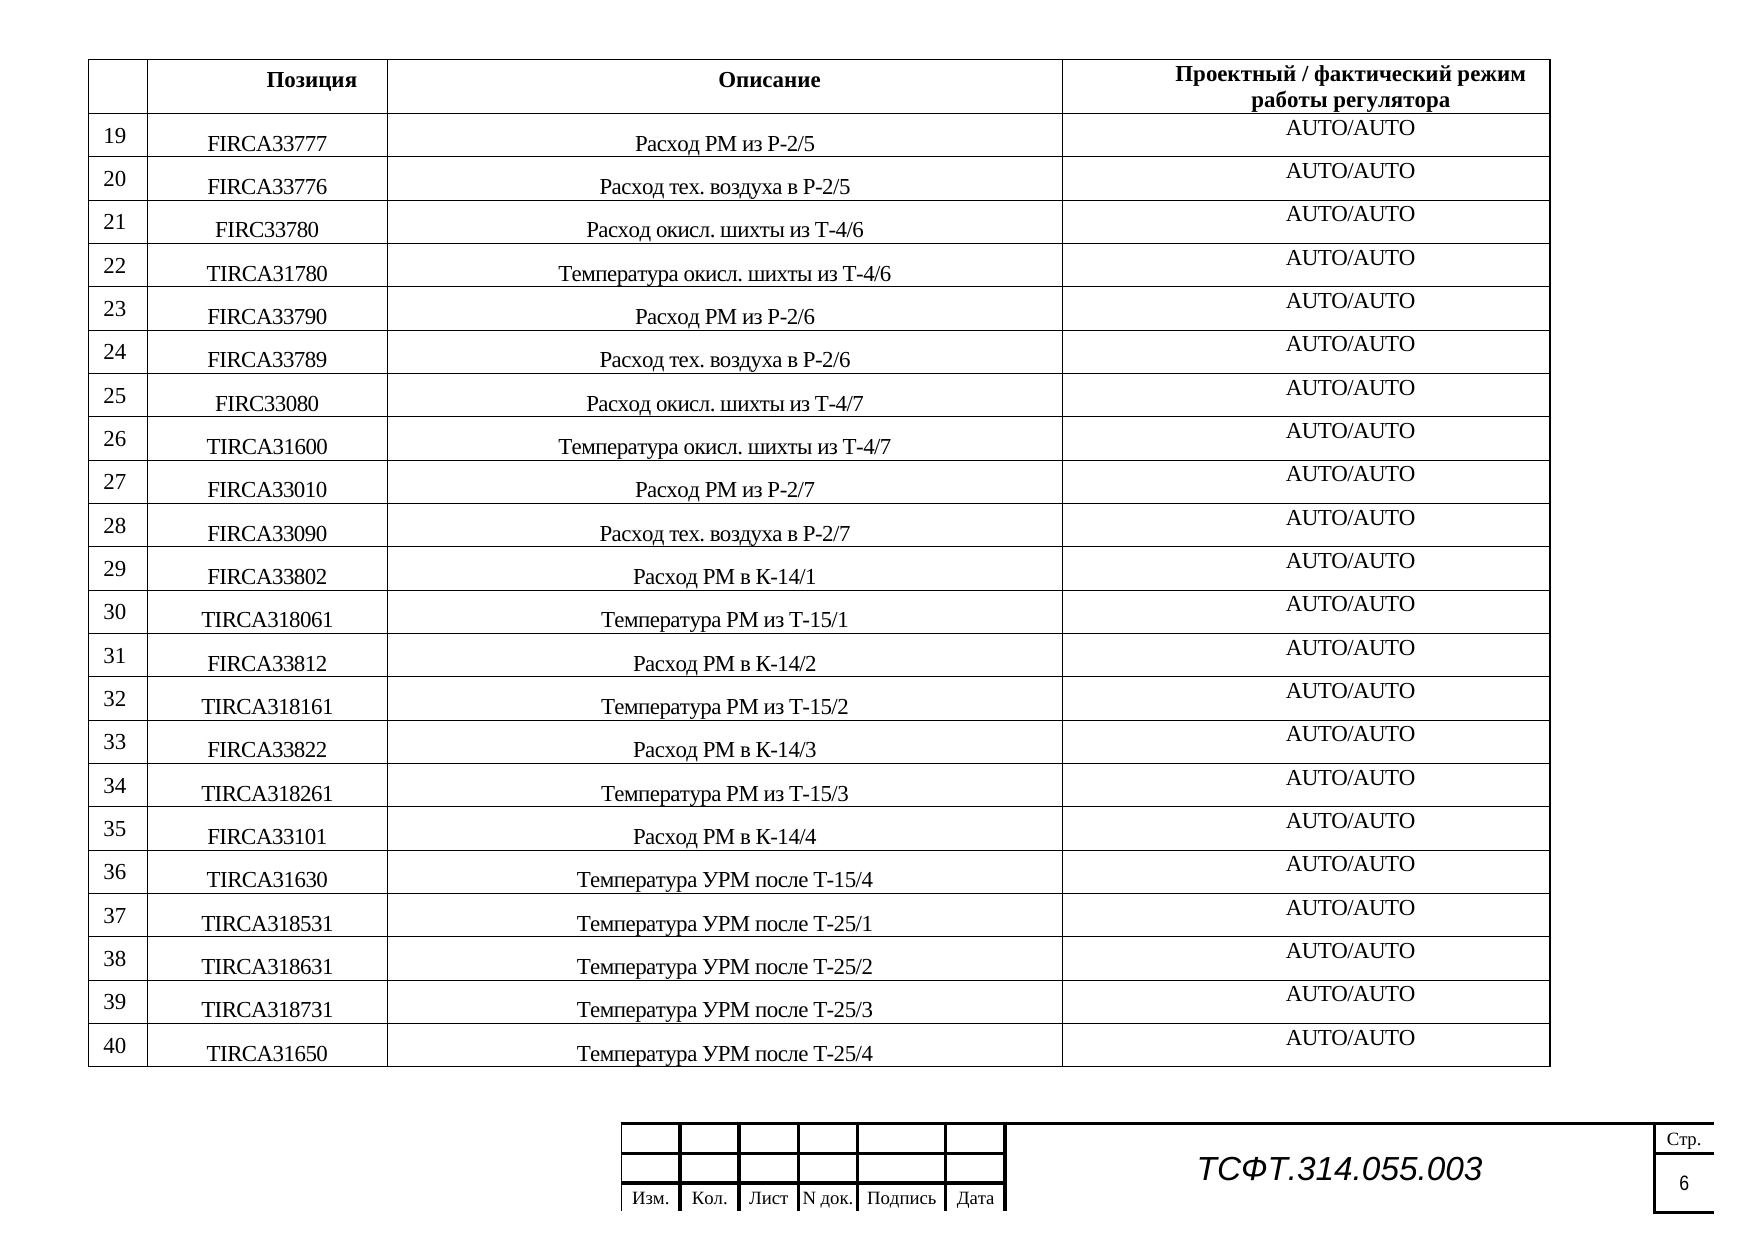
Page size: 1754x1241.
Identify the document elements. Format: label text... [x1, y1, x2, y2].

table_cell [89, 937, 147, 979]
table_cell [89, 807, 147, 849]
table_cell TIRCA31650 [148, 1024, 387, 1066]
table_cell Температура УРМ после Т-25/1 [388, 894, 1062, 936]
table_cell [89, 851, 147, 893]
table_cell FIRCA33101 [148, 807, 387, 849]
table_cell [89, 244, 147, 286]
table_cell FIRCA33776 [148, 157, 387, 199]
table_cell TIRCA31780 [148, 244, 387, 286]
table_cell Расход тех. воздуха в Р-2/6 [388, 331, 1062, 373]
table_cell [89, 374, 147, 416]
table_cell [89, 764, 147, 806]
table_cell AUTO/AUTO [1063, 764, 1549, 806]
table_cell FIRC33780 [148, 201, 387, 243]
table_cell AUTO/AUTO [1063, 981, 1549, 1023]
table_cell Температура РМ из Т-15/2 [388, 677, 1062, 719]
table_cell Расход тех. воздуха в Р-2/5 [388, 157, 1062, 199]
table_cell AUTO/AUTO [1063, 201, 1549, 243]
table_cell Температура УРМ после Т-25/4 [388, 1024, 1062, 1066]
table_cell Температура УРМ после Т-25/2 [388, 937, 1062, 979]
table_cell AUTO/AUTO [1063, 287, 1549, 329]
table_cell TIRCA31630 [148, 851, 387, 893]
table_cell [89, 331, 147, 373]
table_cell AUTO/AUTO [1063, 374, 1549, 416]
table_cell FIRCA33010 [148, 461, 387, 503]
table_cell [89, 591, 147, 633]
table_cell [89, 461, 147, 503]
table_cell [89, 547, 147, 589]
table_cell TIRCA318161 [148, 677, 387, 719]
table_cell [89, 677, 147, 719]
table_cell FIRCA33090 [148, 504, 387, 546]
table_cell TIRCA318531 [148, 894, 387, 936]
table_cell FIRCA33802 [148, 547, 387, 589]
table_cell AUTO/AUTO [1063, 417, 1549, 459]
table_cell TIRCA318631 [148, 937, 387, 979]
table_cell AUTO/AUTO [1063, 721, 1549, 763]
table_cell Расход РМ из Р-2/7 [388, 461, 1062, 503]
table_cell Температура УРМ после Т-15/4 [388, 851, 1062, 893]
table_cell [89, 981, 147, 1023]
table_header Описание [388, 60, 1062, 113]
table_cell [89, 504, 147, 546]
table_cell FIRCA33777 [148, 114, 387, 156]
table_cell AUTO/AUTO [1063, 157, 1549, 199]
table_cell [89, 201, 147, 243]
table_cell [89, 721, 147, 763]
table_header № [89, 60, 147, 113]
table_header Проектный / фактический режим работы регулятора [1063, 60, 1549, 113]
table_cell Температура окисл. шихты из T-4/6 [388, 244, 1062, 286]
table_cell Температура окисл. шихты из T-4/7 [388, 417, 1062, 459]
table_cell FIRCA33790 [148, 287, 387, 329]
table_cell Расход окисл. шихты из T-4/7 [388, 374, 1062, 416]
table_cell [89, 894, 147, 936]
table_cell AUTO/AUTO [1063, 331, 1549, 373]
table_cell Расход РМ в К-14/4 [388, 807, 1062, 849]
table_cell FIRC33080 [148, 374, 387, 416]
table_cell AUTO/AUTO [1063, 114, 1549, 156]
table_cell [89, 114, 147, 156]
table_cell FIRCA33789 [148, 331, 387, 373]
table_cell AUTO/AUTO [1063, 937, 1549, 979]
table_cell Расход РМ из Р-2/6 [388, 287, 1062, 329]
table_cell AUTO/AUTO [1063, 244, 1549, 286]
table_cell AUTO/AUTO [1063, 634, 1549, 676]
table_cell [89, 287, 147, 329]
table_cell AUTO/AUTO [1063, 461, 1549, 503]
table_cell TIRCA31600 [148, 417, 387, 459]
table_cell AUTO/AUTO [1063, 504, 1549, 546]
table_cell [89, 417, 147, 459]
table_cell Расход РМ из Р-2/5 [388, 114, 1062, 156]
table_cell Расход РМ в К-14/3 [388, 721, 1062, 763]
table_cell AUTO/AUTO [1063, 591, 1549, 633]
table_cell Расход тех. воздуха в Р-2/7 [388, 504, 1062, 546]
table_cell [89, 157, 147, 199]
table_cell Расход РМ в К-14/1 [388, 547, 1062, 589]
table_cell TIRCA318061 [148, 591, 387, 633]
table_cell AUTO/AUTO [1063, 1024, 1549, 1066]
table_cell TIRCA318261 [148, 764, 387, 806]
table_cell [89, 634, 147, 676]
table_header Позиция [148, 60, 387, 113]
table_cell AUTO/AUTO [1063, 547, 1549, 589]
table_cell AUTO/AUTO [1063, 894, 1549, 936]
table_cell AUTO/AUTO [1063, 851, 1549, 893]
table_cell [89, 1024, 147, 1066]
table_cell TIRCA318731 [148, 981, 387, 1023]
table_cell Температура РМ из Т-15/1 [388, 591, 1062, 633]
table_cell Расход РМ в К-14/2 [388, 634, 1062, 676]
table_cell FIRCA33812 [148, 634, 387, 676]
table_cell AUTO/AUTO [1063, 677, 1549, 719]
table_cell FIRCA33822 [148, 721, 387, 763]
table_cell Расход окисл. шихты из T-4/6 [388, 201, 1062, 243]
table_cell AUTO/AUTO [1063, 807, 1549, 849]
table_cell Температура УРМ после Т-25/3 [388, 981, 1062, 1023]
table_cell Температура РМ из Т-15/3 [388, 764, 1062, 806]
